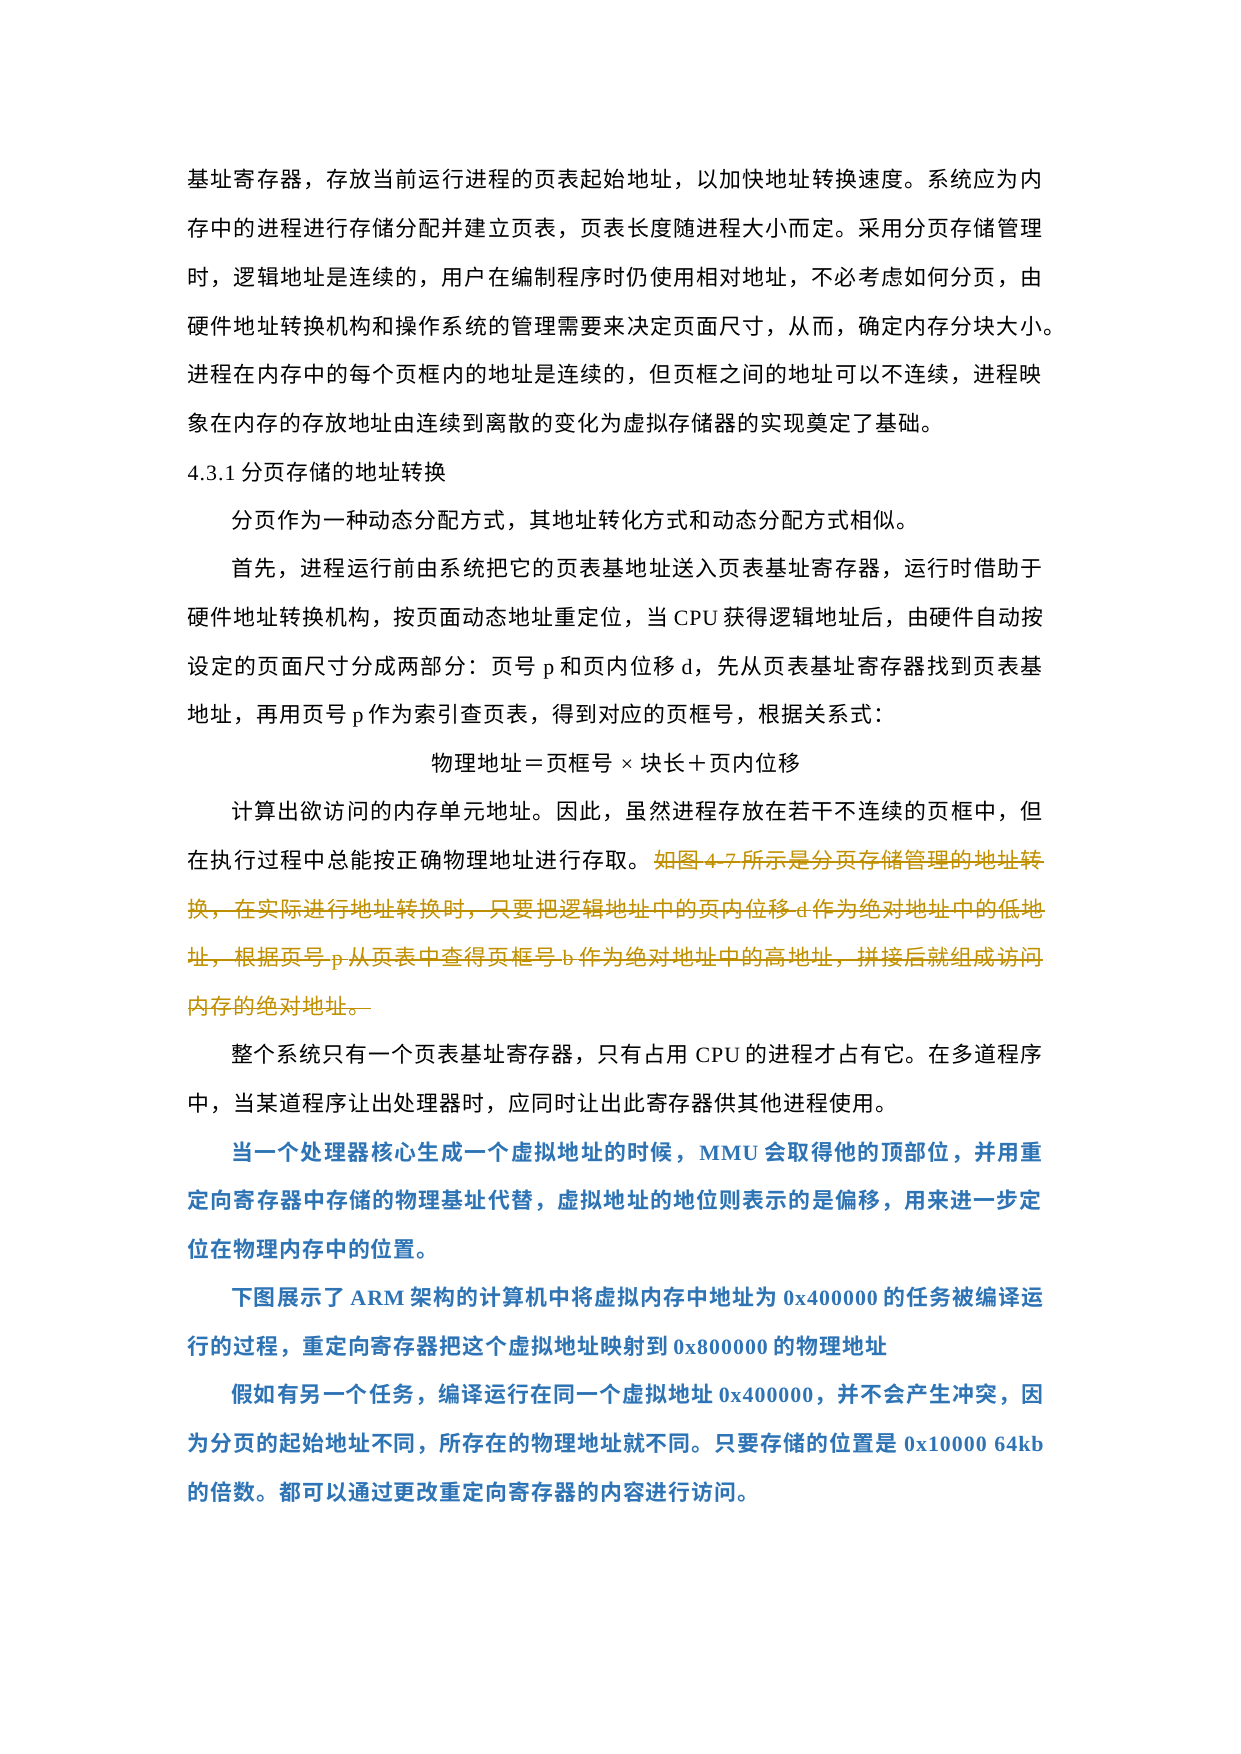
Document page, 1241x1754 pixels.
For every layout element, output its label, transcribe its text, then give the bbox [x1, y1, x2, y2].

text 分页作为一种动态分配方式，其地址转化方式和动态分配方式相似。 [187, 502, 1043, 535]
text 计算出欲访问的内存单元地址。因此，虽然进程存放在若干不连续的页框中，但在执行过程中总能按正确物理地址进行存取。如图4-7所示是分页存储管理的地址转换，在实际进行地址转换时，只要把逻辑地址中的页内位移d作为绝对地址中的低地址，根据页号p从页表中查得页框号b作为绝对地址中的高地址，拼接后就组成访问内存的绝对地址。 [187, 794, 1043, 910]
text 计算出欲访问的内存单元地址。因此，虽然进程存放在若干不连续的页框中，但在执行过程中总能按正确物理地址进行存取。如图4-7所示是分页存储管理的地址转换，在实际进行地址转换时，只要把逻辑地址中的页内位移d作为绝对地址中的低地址，根据页号p从页表中查得页框号b作为绝对地址中的高地址，拼接后就组成访问内存的绝对地址。 [187, 960, 1043, 1021]
text 物理地址＝页框号 × 块长＋页内位移 [187, 745, 1043, 778]
text 下图展示了ARM架构的计算机中将虚拟内存中地址为0x400000的任务被编译运行的过程，重定向寄存器把这个虚拟地址映射到0x800000的物理地址 [187, 1280, 1043, 1361]
text 当一个处理器核心生成一个虚拟地址的时候，MMU会取得他的顶部位，并用重定向寄存器中存储的物理基址代替，虚拟地址的地位则表示的是偏移，用来进一步定位在物理内存中的位置。 [187, 1134, 1043, 1264]
text 4.3.1分页存储的地址转换 [187, 454, 1043, 487]
text 首先，进程运行前由系统把它的页表基地址送入页表基址寄存器，运行时借助于硬件地址转换机构，按页面动态地址重定位，当CPU获得逻辑地址后，由硬件自动按设定的页面尺寸分成两部分：页号p和页内位移d，先从页表基址寄存器找到页表基地址，再用页号p作为索引查页表，得到对应的页框号，根据关系式： [187, 551, 1043, 729]
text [187, 162, 1043, 438]
text 计算出欲访问的内存单元地址。因此，虽然进程存放在若干不连续的页框中，但在执行过程中总能按正确物理地址进行存取。如图4-7所示是分页存储管理的地址转换，在实际进行地址转换时，只要把逻辑地址中的页内位移d作为绝对地址中的低地址，根据页号p从页表中查得页框号b作为绝对地址中的高地址，拼接后就组成访问内存的绝对地址。 [187, 911, 1043, 959]
text 整个系统只有一个页表基址寄存器，只有占用CPU的进程才占有它。在多道程序中，当某道程序让出处理器时，应同时让出此寄存器供其他进程使用。 [187, 1037, 1043, 1118]
text 假如有另一个任务，编译运行在同一个虚拟地址0x400000，并不会产生冲突，因为分页的起始地址不同，所存在的物理地址就不同。只要存储的位置是0x10000 64kb的倍数。都可以通过更改重定向寄存器的内容进行访问。 [187, 1377, 1043, 1507]
